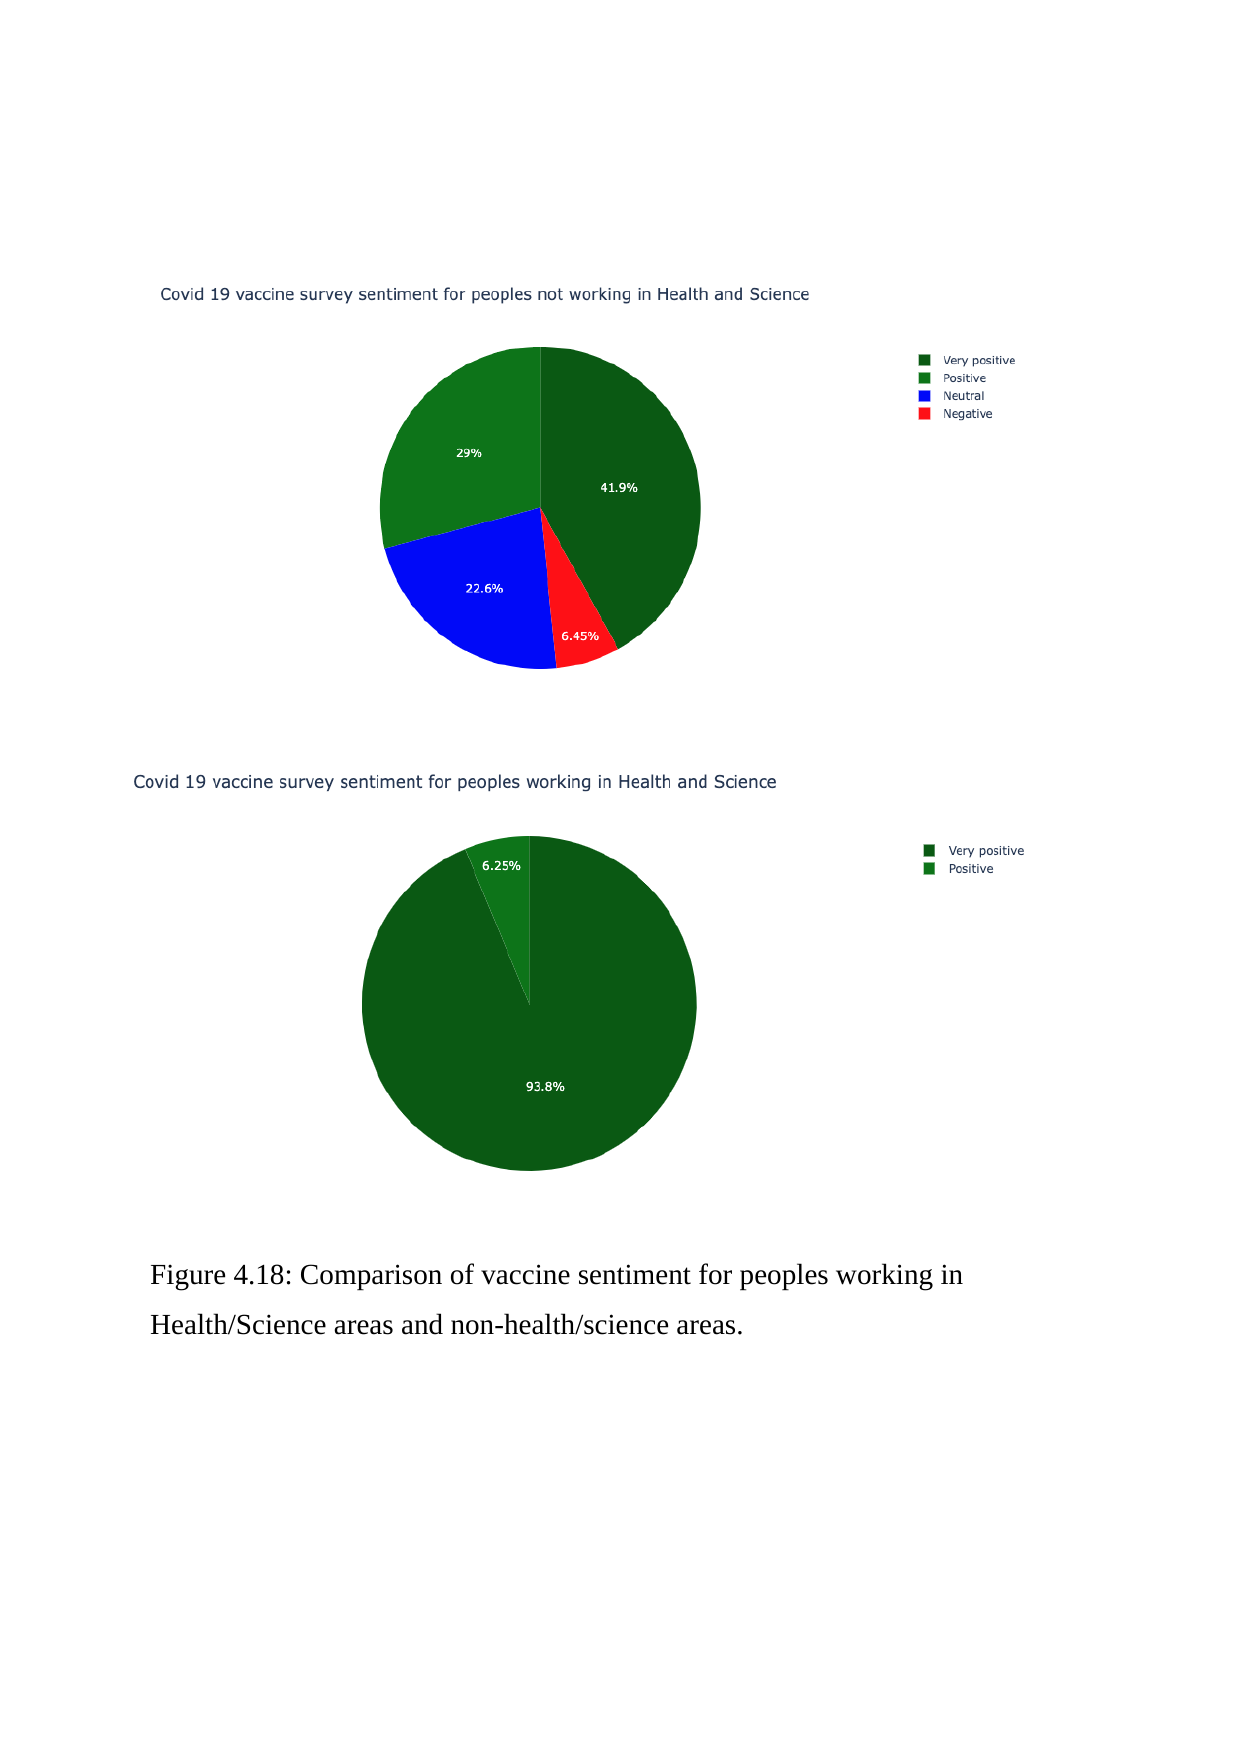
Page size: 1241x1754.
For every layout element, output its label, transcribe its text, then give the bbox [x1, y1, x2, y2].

text Figure 4.18: Comparison of vaccine sentiment for peoples working in Health/Science areas and non-health/science areas. [150, 1257, 1090, 1341]
picture [118, 758, 1059, 1227]
picture [150, 277, 1040, 722]
